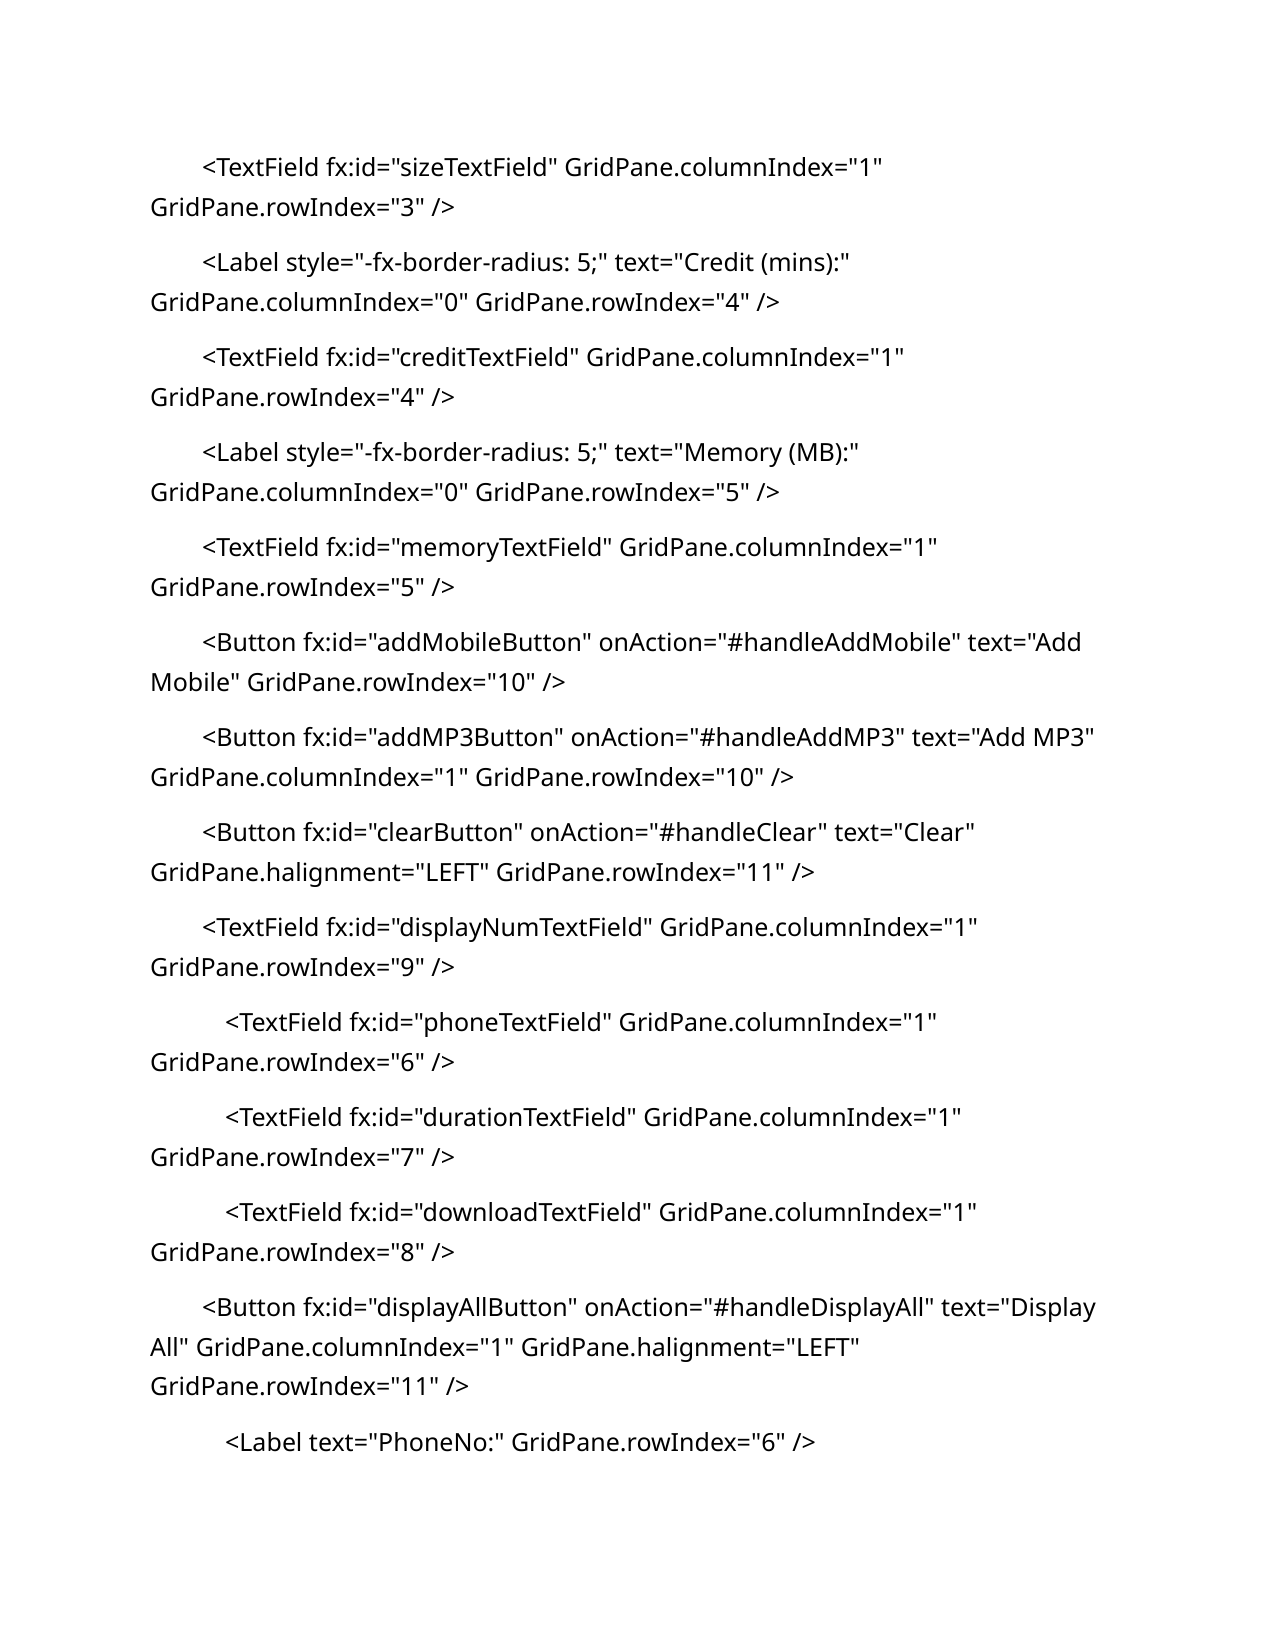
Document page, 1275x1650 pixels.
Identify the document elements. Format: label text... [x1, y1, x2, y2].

text <TextField fx:id="displayNumTextField" GridPane.columnIndex="1" GridPane.rowIndex="9" /> [150, 910, 1125, 983]
text <Label text="PhoneNo:" GridPane.rowIndex="6" /> [150, 1424, 1125, 1458]
text <Button fx:id="addMobileButton" onAction="#handleAddMobile" text="Add Mobile" GridPane.rowIndex="10" /> [150, 625, 1125, 698]
text <Button fx:id="displayAllButton" onAction="#handleDisplayAll" text="Display All" GridPane.columnIndex="1" GridPane.halignment="LEFT" GridPane.rowIndex="11" /> [150, 1290, 1125, 1402]
text <TextField fx:id="sizeTextField" GridPane.columnIndex="1" GridPane.rowIndex="3" /> [150, 150, 1125, 223]
text <TextField fx:id="phoneTextField" GridPane.columnIndex="1" GridPane.rowIndex="6" /> [150, 1005, 1125, 1078]
text <Label style="-fx-border-radius: 5;" text="Credit (mins):" GridPane.columnIndex="0" GridPane.rowIndex="4" /> [150, 245, 1125, 318]
text <TextField fx:id="creditTextField" GridPane.columnIndex="1" GridPane.rowIndex="4" /> [150, 340, 1125, 413]
text <TextField fx:id="downloadTextField" GridPane.columnIndex="1" GridPane.rowIndex="8" /> [150, 1195, 1125, 1268]
text <Button fx:id="addMP3Button" onAction="#handleAddMP3" text="Add MP3" GridPane.columnIndex="1" GridPane.rowIndex="10" /> [150, 720, 1125, 793]
text <Label style="-fx-border-radius: 5;" text="Memory (MB):" GridPane.columnIndex="0" GridPane.rowIndex="5" /> [150, 435, 1125, 508]
text <Button fx:id="clearButton" onAction="#handleClear" text="Clear" GridPane.halignment="LEFT" GridPane.rowIndex="11" /> [150, 815, 1125, 888]
text <TextField fx:id="durationTextField" GridPane.columnIndex="1" GridPane.rowIndex="7" /> [150, 1100, 1125, 1173]
text <TextField fx:id="memoryTextField" GridPane.columnIndex="1" GridPane.rowIndex="5" /> [150, 530, 1125, 603]
